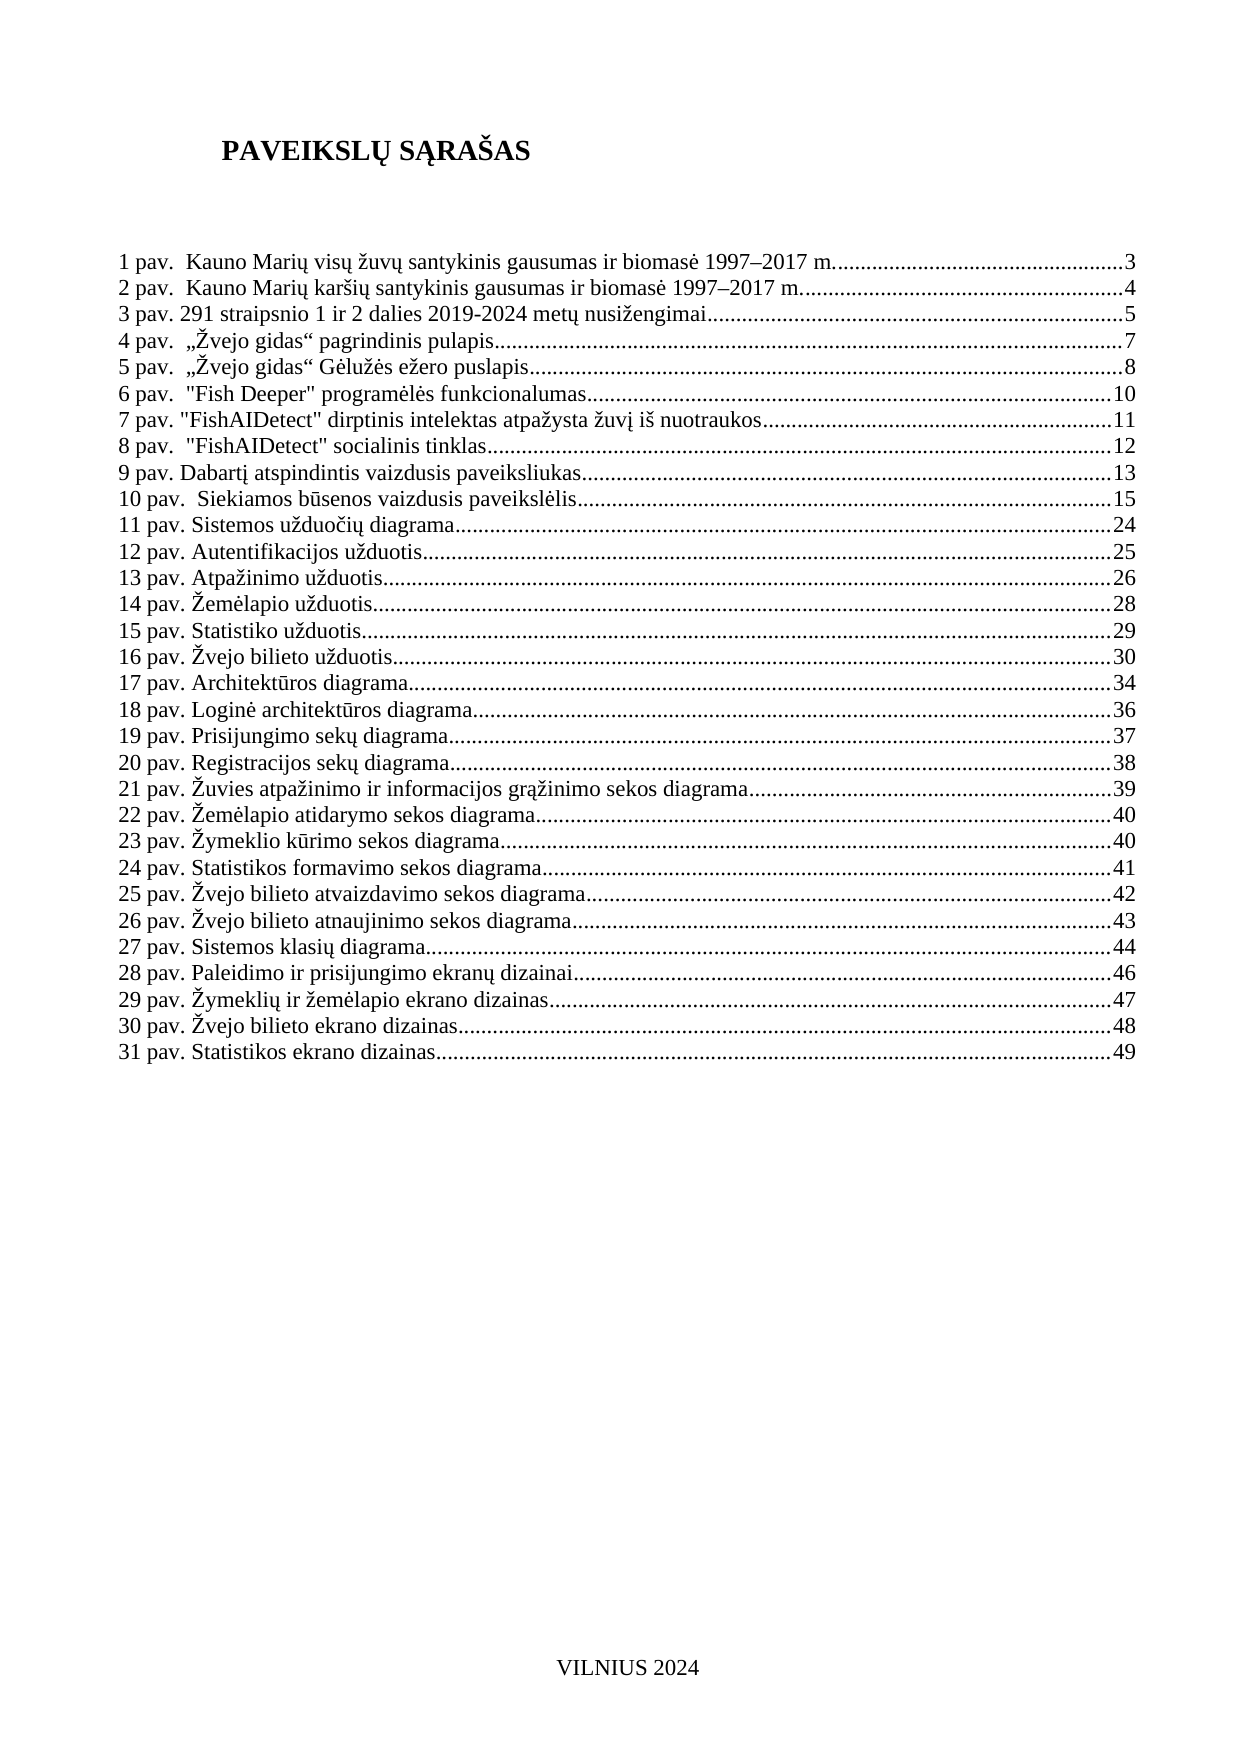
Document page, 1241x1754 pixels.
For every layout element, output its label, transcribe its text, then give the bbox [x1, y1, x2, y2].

text 12 pav. Autentifikacijos užduotis 25 [118, 538, 1137, 564]
text 31 pav. Statistikos ekrano dizainas 49 [118, 1038, 1137, 1065]
text 8 pav. "FishAIDetect" socialinis tinklas 12 [118, 432, 1137, 459]
text 26 pav. Žvejo bilieto atnaujinimo sekos diagrama 43 [118, 907, 1137, 933]
text 13 pav. Atpažinimo užduotis 26 [118, 564, 1137, 590]
text 24 pav. Statistikos formavimo sekos diagrama 41 [118, 854, 1137, 880]
text 6 pav. "Fish Deeper" programėlės funkcionalumas 10 [118, 379, 1137, 406]
text 28 pav. Paleidimo ir prisijungimo ekranų dizainai 46 [118, 959, 1137, 986]
text 27 pav. Sistemos klasių diagrama 44 [118, 933, 1137, 959]
text 21 pav. Žuvies atpažinimo ir informacijos grąžinimo sekos diagrama 39 [118, 775, 1137, 801]
text 11 pav. Sistemos užduočių diagrama 24 [118, 511, 1137, 538]
text 23 pav. Žymeklio kūrimo sekos diagrama 40 [118, 828, 1137, 854]
text 15 pav. Statistiko užduotis 29 [118, 617, 1137, 643]
text 25 pav. Žvejo bilieto atvaizdavimo sekos diagrama 42 [118, 880, 1137, 907]
text 22 pav. Žemėlapio atidarymo sekos diagrama 40 [118, 801, 1137, 828]
text 2 pav. Kauno Marių karšių santykinis gausumas ir biomasė 1997–2017 m. 4 [118, 274, 1137, 301]
text 14 pav. Žemėlapio užduotis 28 [118, 590, 1137, 617]
text 30 pav. Žvejo bilieto ekrano dizainas 48 [118, 1012, 1137, 1038]
text 20 pav. Registracijos sekų diagrama 38 [118, 748, 1137, 775]
text 4 pav. „Žvejo gidas“ pagrindinis pulapis 7 [118, 327, 1137, 353]
text 3 pav. 291 straipsnio 1 ir 2 dalies 2019-2024 metų nusižengimai 5 [118, 301, 1137, 327]
text 29 pav. Žymeklių ir žemėlapio ekrano dizainas 47 [118, 986, 1137, 1012]
text 9 pav. Dabartį atspindintis vaizdusis paveiksliukas 13 [118, 459, 1137, 485]
text 17 pav. Architektūros diagrama 34 [118, 669, 1137, 696]
text 1 pav. Kauno Marių visų žuvų santykinis gausumas ir biomasė 1997–2017 m. 3 [118, 248, 1137, 274]
text PAVEIKSLŲ SĄRAŠAS [162, 133, 1137, 167]
text 19 pav. Prisijungimo sekų diagrama 37 [118, 722, 1137, 748]
text 7 pav. "FishAIDetect" dirptinis intelektas atpažysta žuvį iš nuotraukos 11 [118, 406, 1137, 432]
text 10 pav. Siekiamos būsenos vaizdusis paveikslėlis 15 [118, 485, 1137, 511]
text 16 pav. Žvejo bilieto užduotis 30 [118, 643, 1137, 669]
text 18 pav. Loginė architektūros diagrama 36 [118, 696, 1137, 722]
text 5 pav. „Žvejo gidas“ Gėlužės ežero puslapis 8 [118, 353, 1137, 379]
